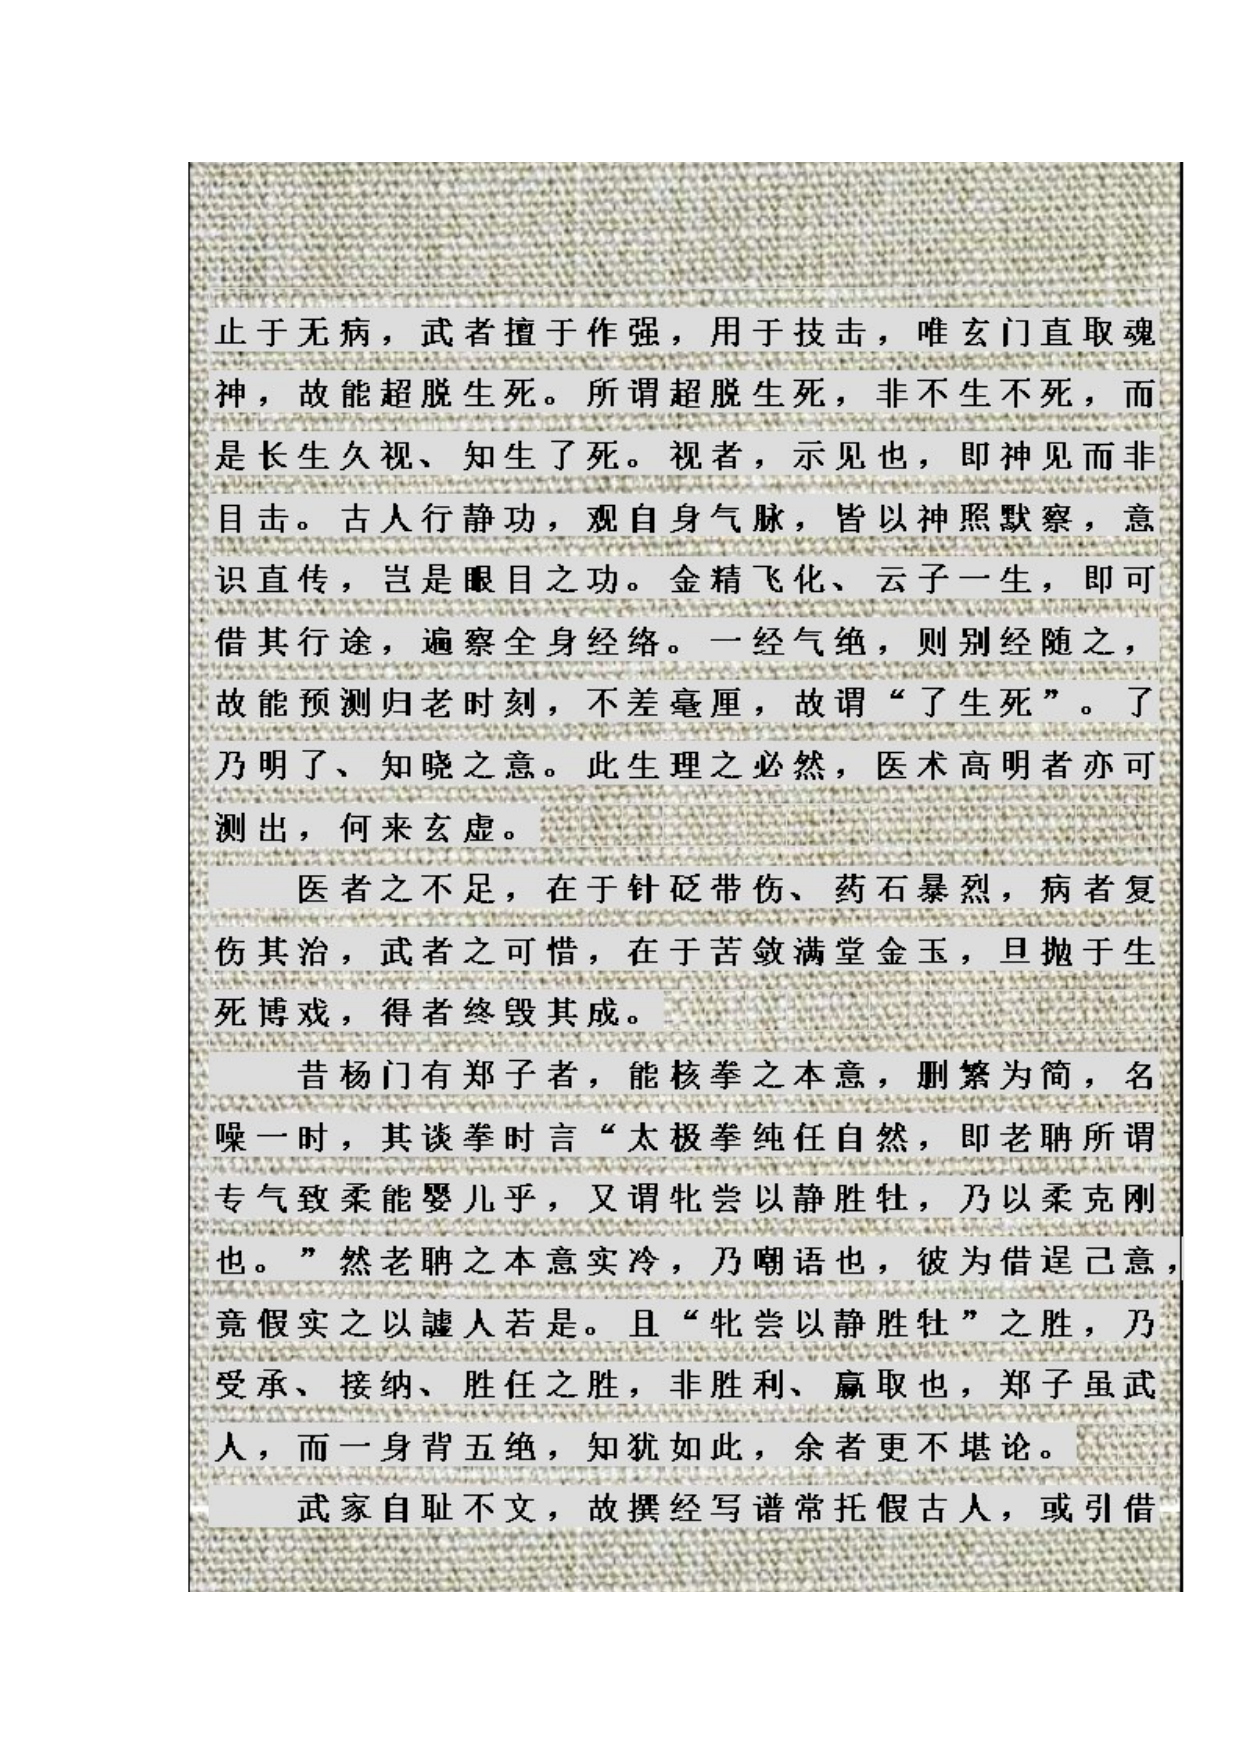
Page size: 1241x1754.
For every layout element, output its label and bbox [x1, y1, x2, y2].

picture [187, 162, 1185, 1592]
